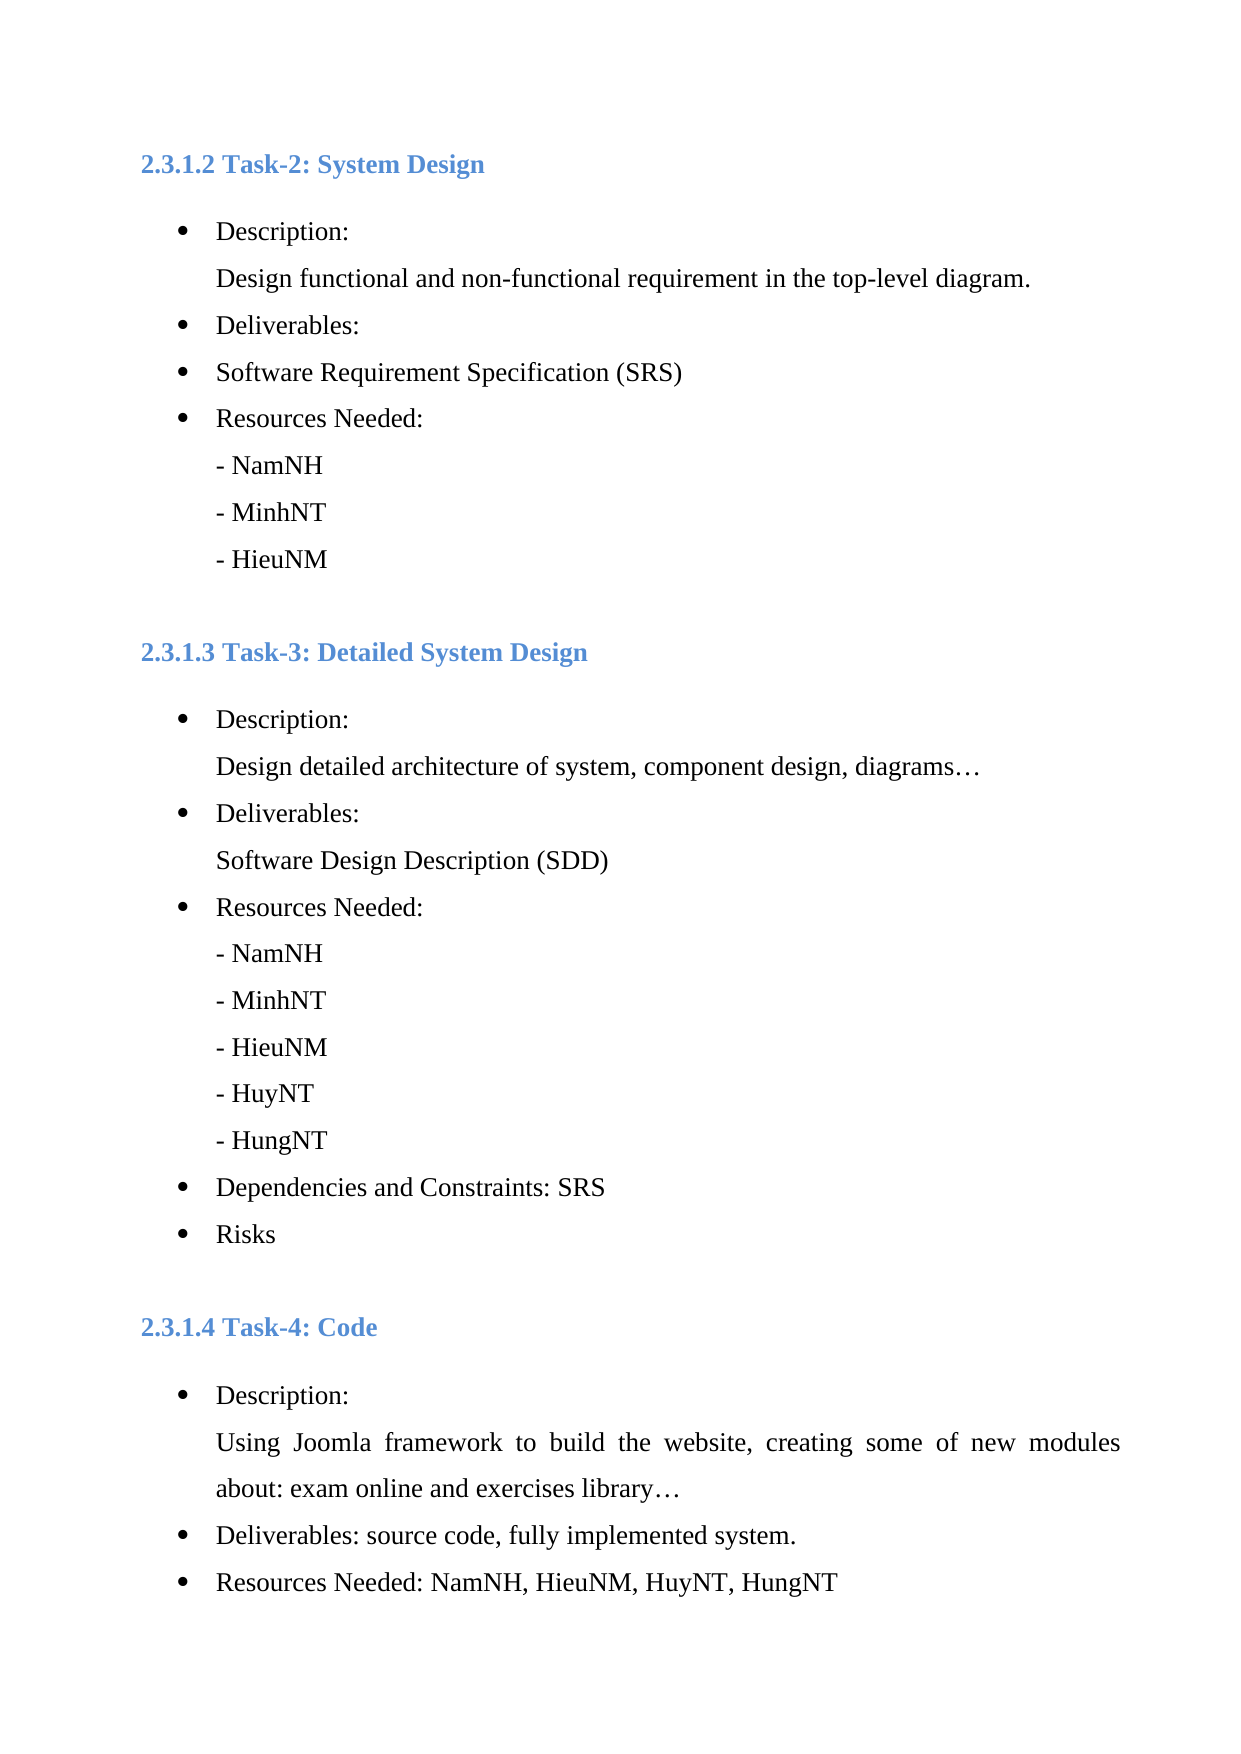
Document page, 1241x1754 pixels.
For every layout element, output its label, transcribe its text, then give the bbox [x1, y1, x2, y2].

list Deliverables: [178, 309, 1122, 340]
text - HieuNM [216, 1031, 1122, 1062]
list Resources Needed: [178, 891, 1122, 922]
text Using Joomla framework to build the website, creating some of new modules about: exam online and exercises library… [216, 1426, 1122, 1503]
text - HungNT [216, 1124, 1122, 1155]
text 2.3.1.2 Task-2: System Design [141, 148, 1122, 179]
text 2.3.1.4 Task-4: Code [141, 1311, 1122, 1342]
list Description: [178, 1379, 1122, 1410]
list Deliverables: [178, 797, 1122, 828]
text - MinhNT [216, 496, 1122, 527]
text - HieuNM [216, 543, 1122, 574]
list Description: [178, 215, 1122, 246]
list Software Requirement Specification (SRS) [178, 356, 1122, 387]
list Resources Needed: NamNH, HieuNM, HuyNT, HungNT [178, 1566, 1122, 1597]
text - NamNH [216, 937, 1122, 969]
text - HuyNT [216, 1077, 1122, 1109]
text Design detailed architecture of system, component design, diagrams… [216, 750, 1122, 782]
list Risks [178, 1218, 1122, 1249]
list Description: [178, 703, 1122, 735]
text Software Design Description (SDD) [216, 844, 1122, 875]
text - MinhNT [216, 984, 1122, 1015]
text Design functional and non-functional requirement in the top-level diagram. [216, 262, 1122, 293]
list Deliverables: source code, fully implemented system. [178, 1519, 1122, 1550]
list Dependencies and Constraints: SRS [178, 1171, 1122, 1202]
list Resources Needed: [178, 402, 1122, 434]
text 2.3.1.3 Task-3: Detailed System Design [141, 636, 1122, 667]
text - NamNH [216, 449, 1122, 481]
